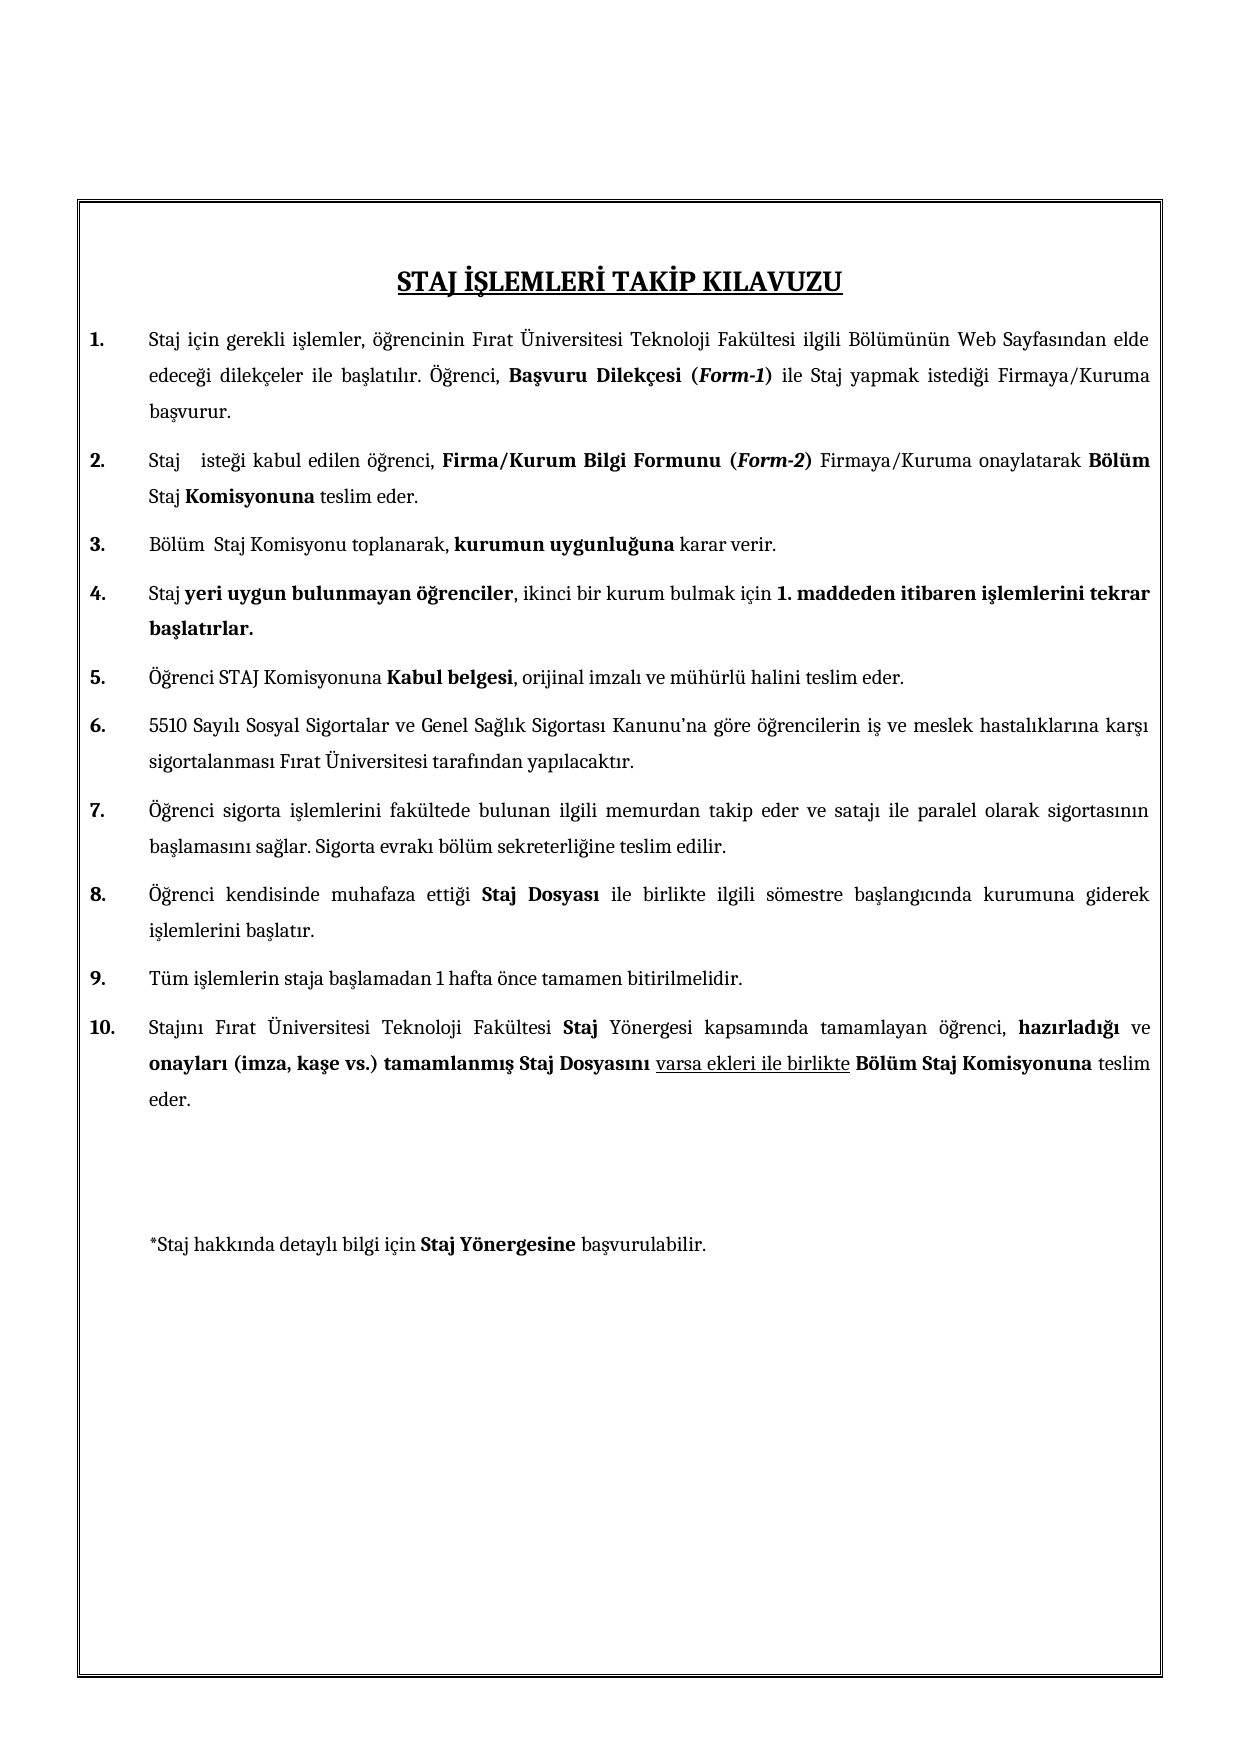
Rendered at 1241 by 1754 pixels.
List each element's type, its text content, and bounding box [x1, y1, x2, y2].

table_header STAJ İŞLEMLERİ TAKİP KILAVUZU Staj için gerekli işlemler, öğrencinin Fırat Üniversitesi Teknoloji Fakültesi ilgili Bölümünün Web Sayfasından elde edeceği dilekçeler ile başlatılır. Öğrenci, Başvuru Dilekçesi (Form-1) ile Staj yapmak istediği Firmaya/Kuruma başvurur. Staj isteği kabul edilen öğrenci, Firma/Kurum Bilgi Formunu (Form-2) Firmaya/Kuruma onaylatarak Bölüm Staj Komisyonuna teslim eder. Bölüm Staj Komisyonu toplanarak, kurumun uygunluğuna karar verir. Staj yeri uygun bulunmayan öğrenciler, ikinci bir kurum bulmak için 1. maddeden itibaren işlemlerini tekrar başlatırlar. Öğrenci STAJ Komisyonuna Kabul belgesi, orijinal imzalı ve mühürlü halini teslim eder. 5510 Sayılı Sosyal Sigortalar ve Genel Sağlık Sigortası Kanunu’na göre öğrencilerin iş ve meslek hastalıklarına karşı sigortalanması Fırat Üniversitesi tarafından yapılacaktır. Öğrenci sigorta işlemlerini fakültede bulunan ilgili memurdan takip eder ve satajı ile paralel olarak sigortasının başlamasını sağlar. Sigorta evrakı bölüm sekreterliğine teslim edilir. Öğrenci kendisinde muhafaza ettiği Staj Dosyası ile birlikte ilgili sömestre başlangıcında kurumuna giderek işlemlerini başlatır. Tüm işlemlerin staja başlamadan 1 hafta önce tamamen bitirilmelidir. Stajını Fırat Üniversitesi Teknoloji Fakültesi Staj Yönergesi kapsamında tamamlayan öğrenci, hazırladığı ve onayları (imza, kaşe vs.) tamamlanmış Staj Dosyasını varsa ekleri ile birlikte Bölüm Staj Komisyonuna teslim eder. *Staj hakkında detaylı bilgi için Staj Yönergesine başvurulabilir. [80, 203, 1160, 1674]
